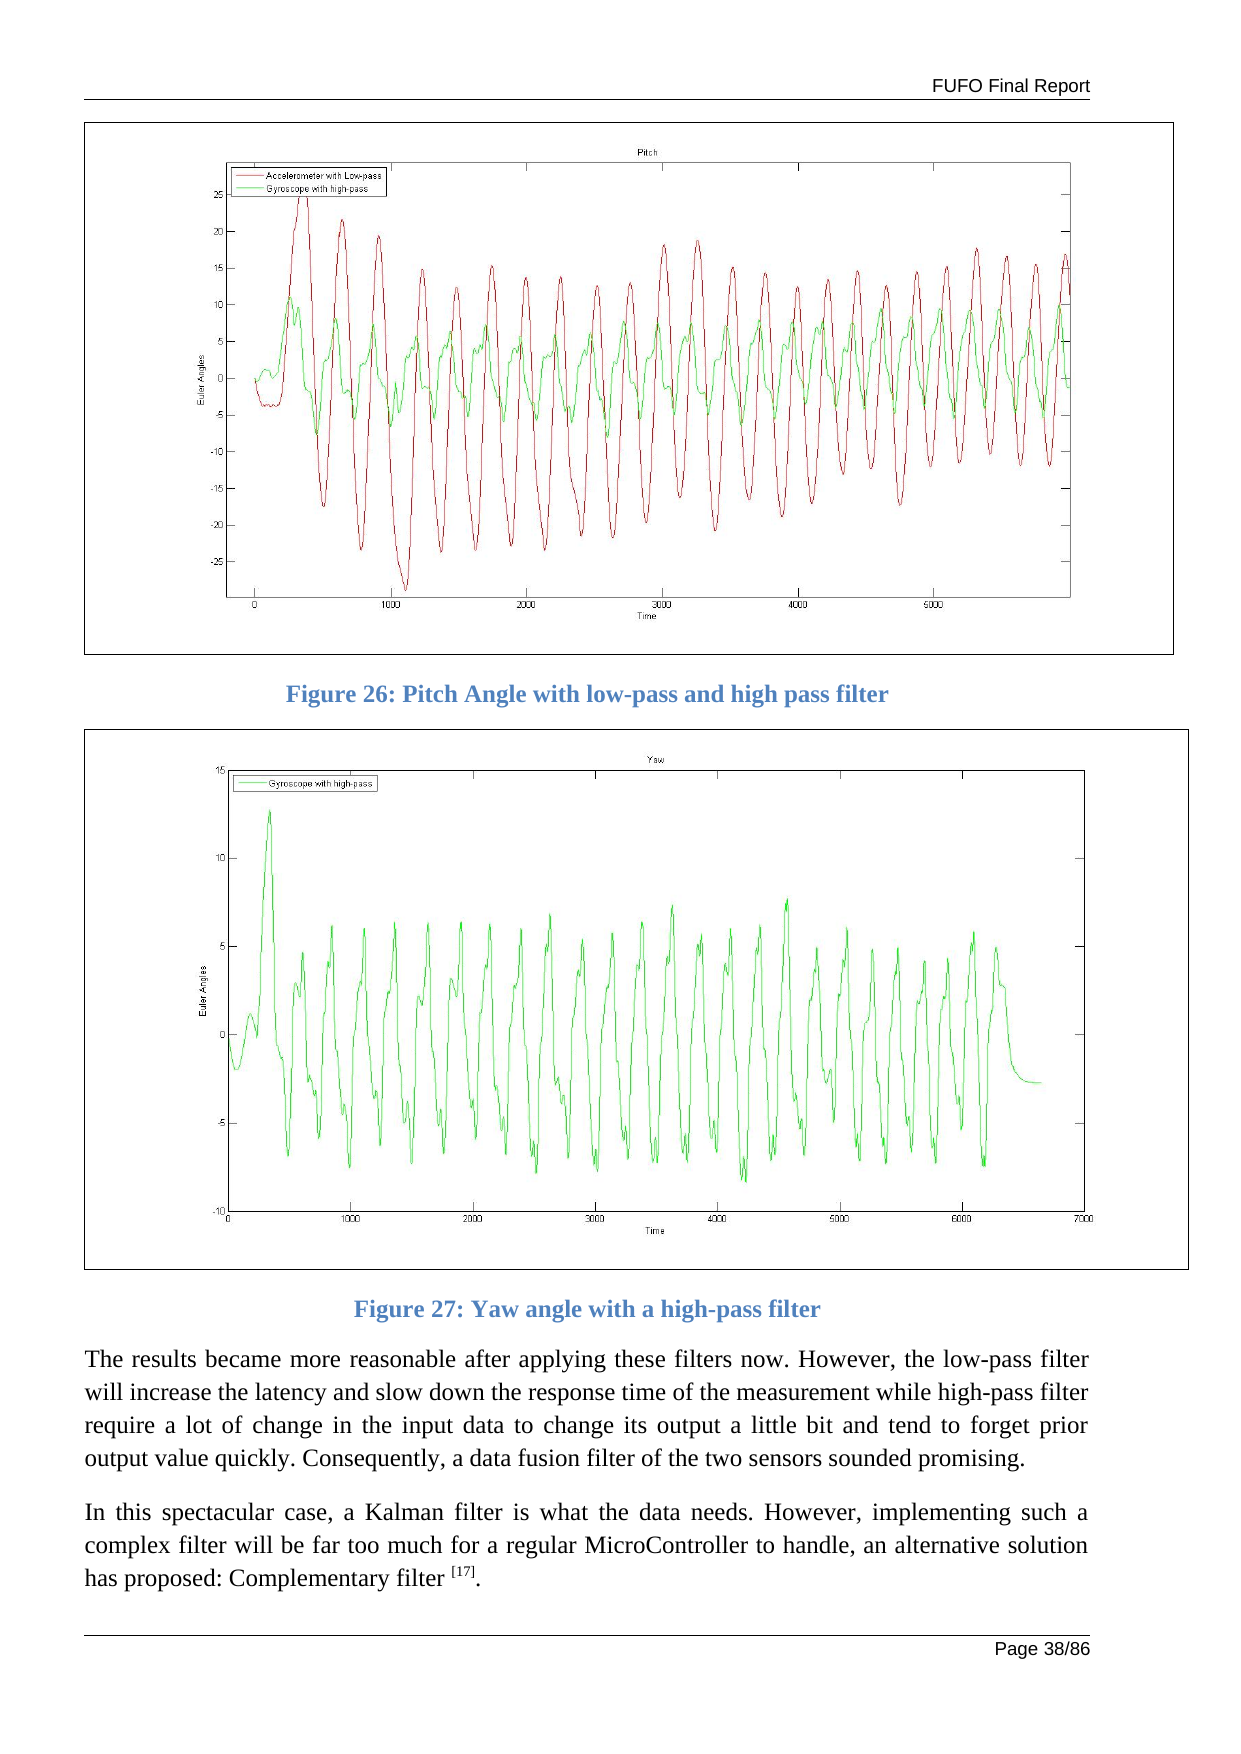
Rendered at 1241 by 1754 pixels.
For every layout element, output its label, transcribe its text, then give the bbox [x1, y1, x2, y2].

picture [85, 123, 1173, 654]
text Figure 26: Pitch Angle with low-pass and high pass filter [84, 679, 1090, 708]
picture [85, 730, 1188, 1269]
text Figure 27: Yaw angle with a high-pass filter [84, 1294, 1090, 1323]
text In this spectacular case, a Kalman filter is what the data needs. However, implementing such a complex filter will be far too much for a regular MicroController to handle, an alternative solution has proposed: Complementary filter [17]. [84, 1497, 1090, 1592]
text The results became more reasonable after applying these filters now. However, the low-pass filter will increase the latency and slow down the response time of the measurement while high-pass filter require a lot of change in the input data to change its output a little bit and tend to forget prior output value quickly. Consequently, a data fusion filter of the two sensors sounded promising. [84, 1344, 1090, 1472]
